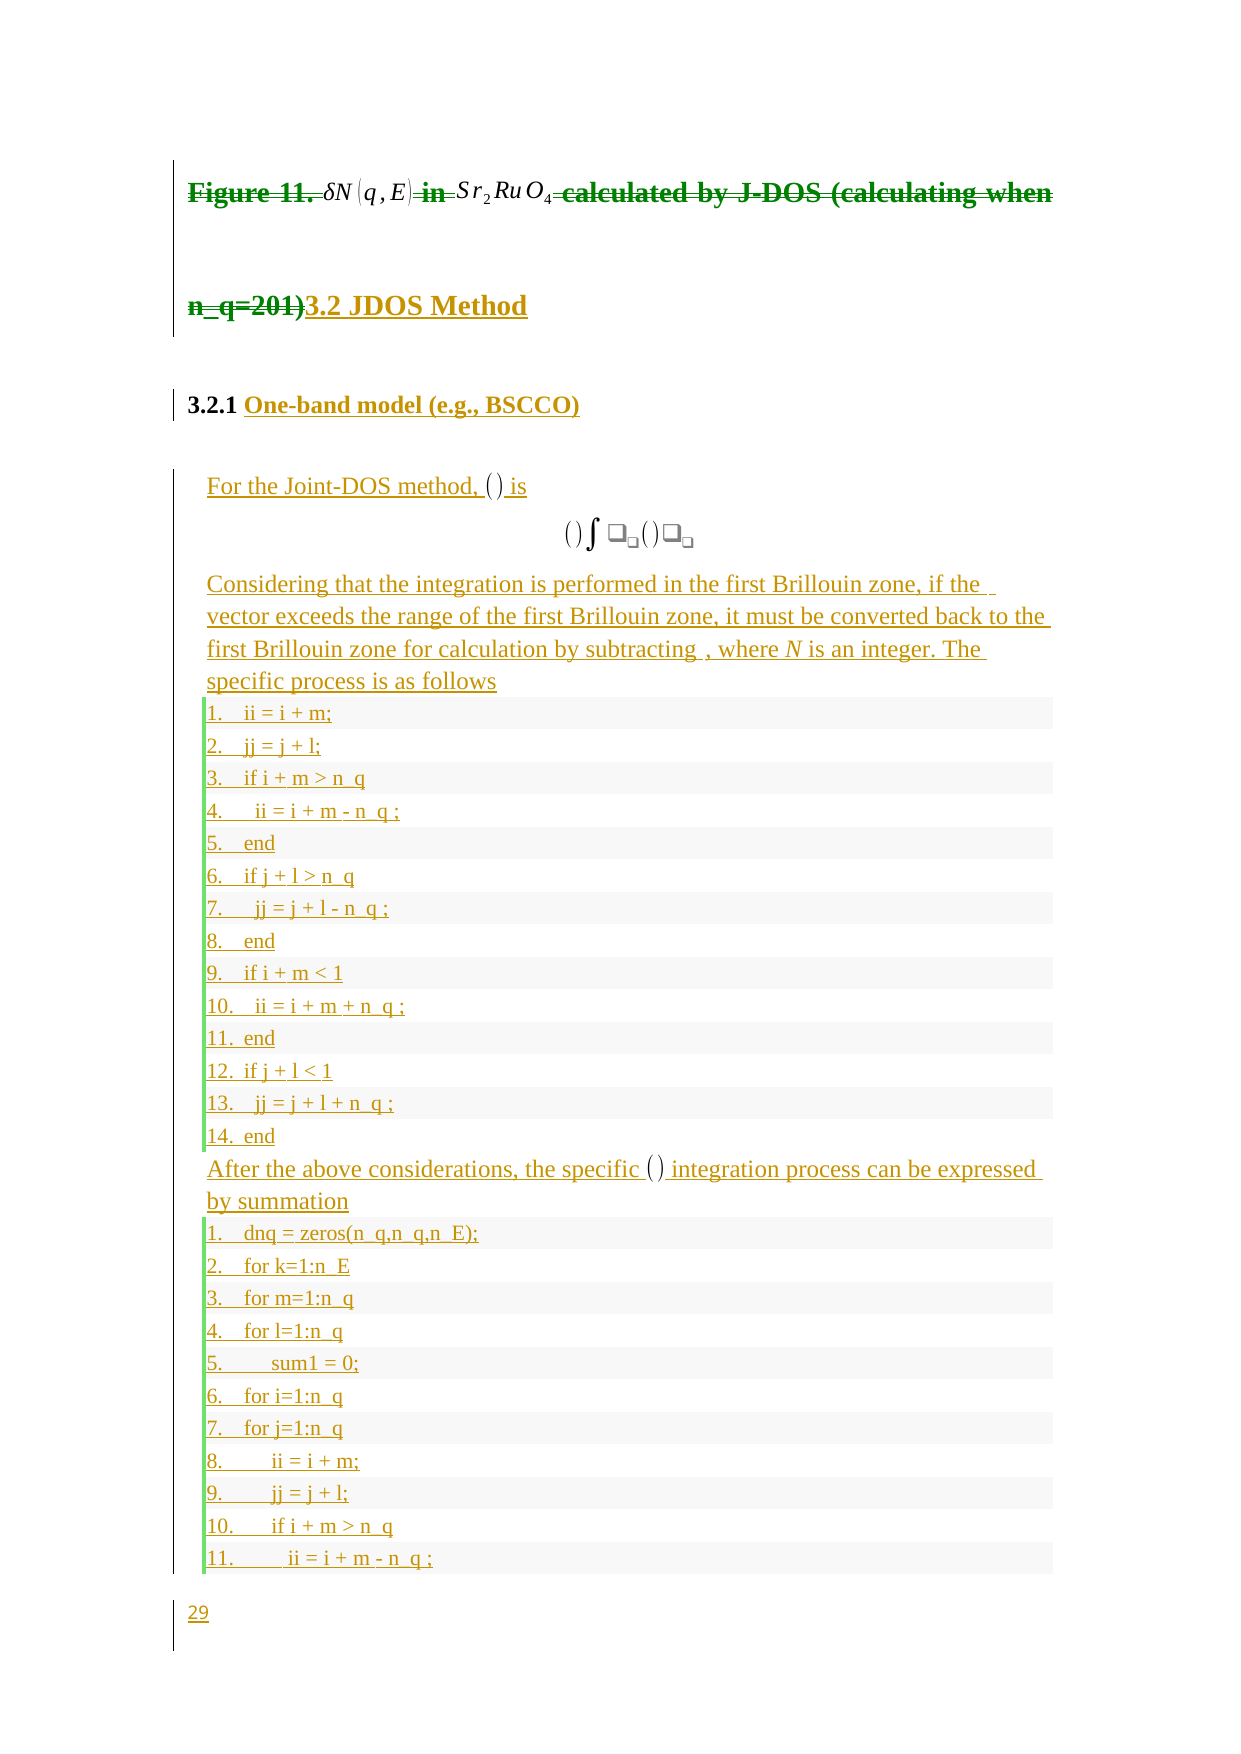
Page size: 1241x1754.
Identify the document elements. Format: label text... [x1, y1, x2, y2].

subtitle 3.2.1 [187, 389, 1053, 421]
